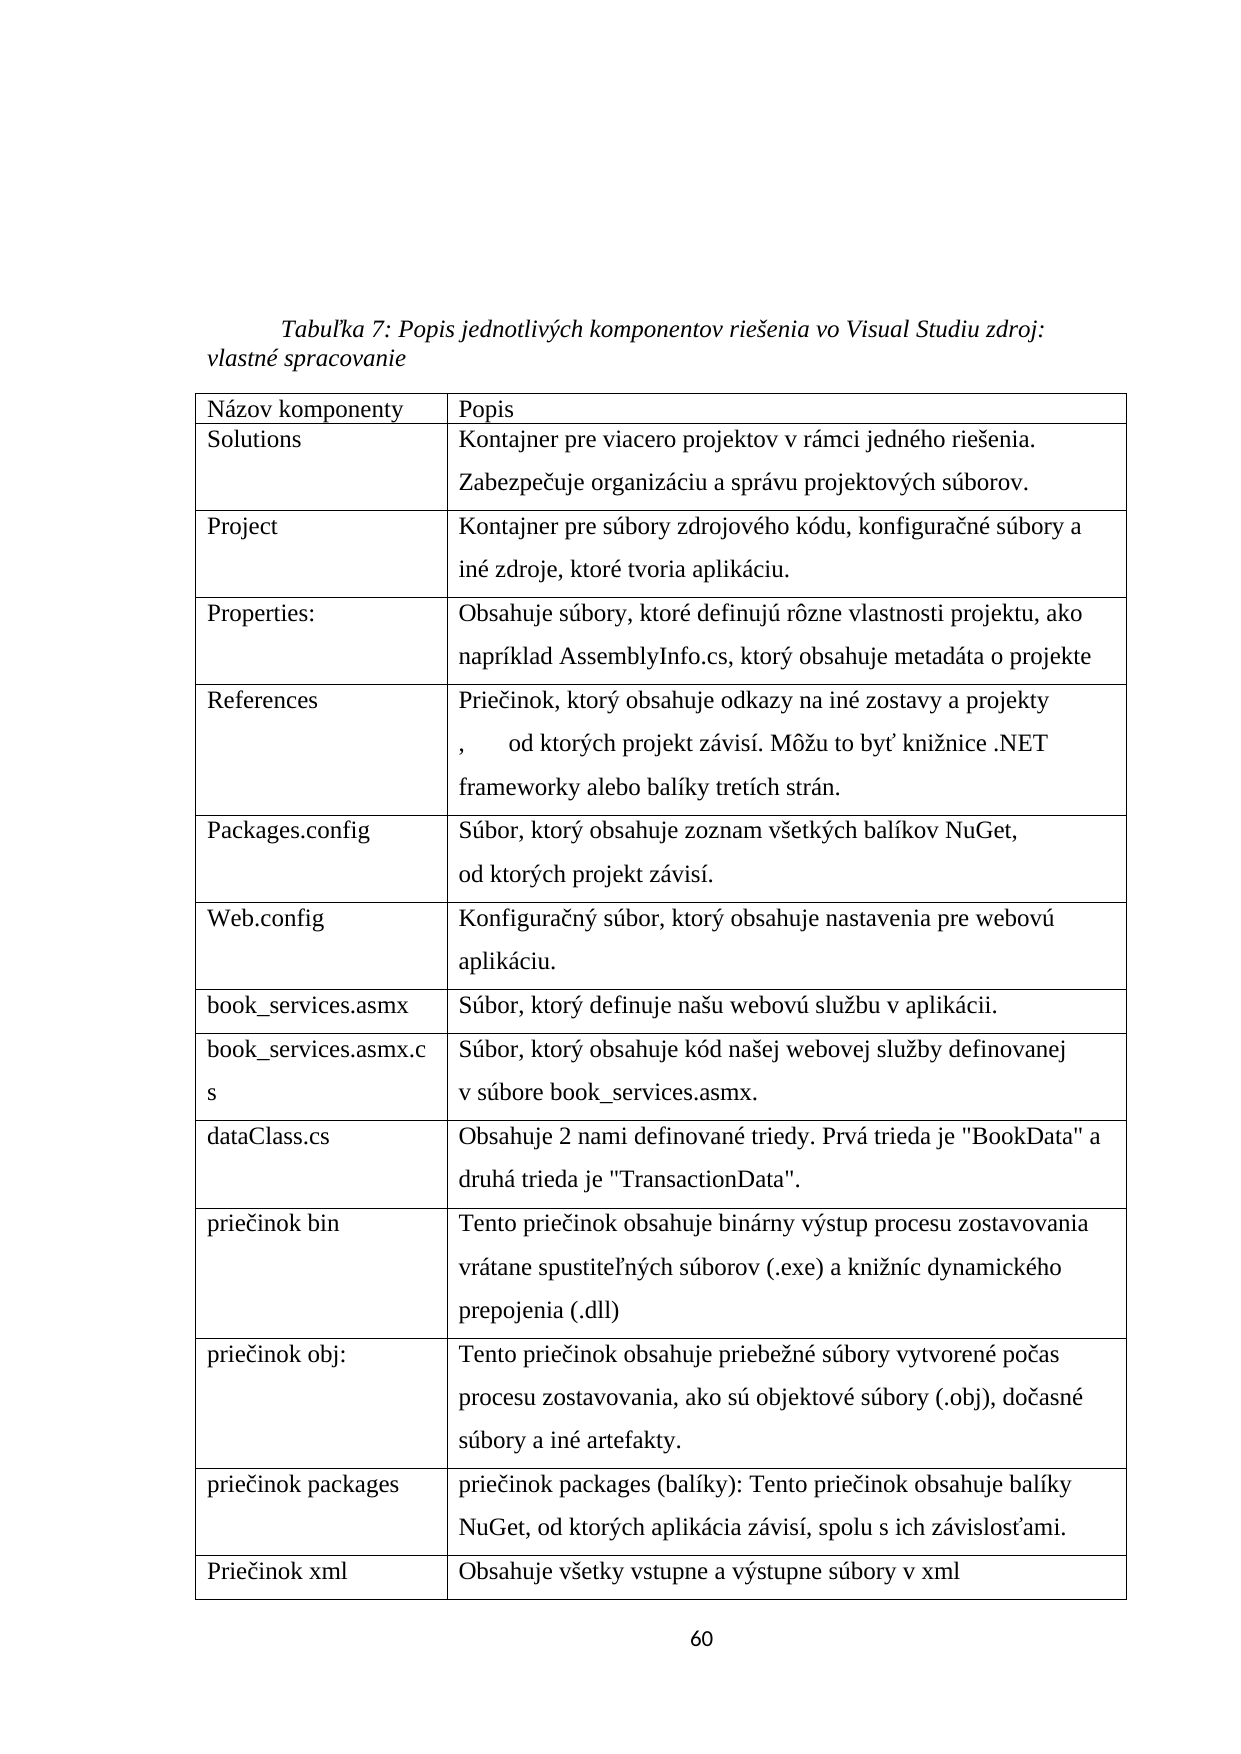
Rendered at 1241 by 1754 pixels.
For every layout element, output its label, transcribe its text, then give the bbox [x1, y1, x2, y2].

table_cell References [196, 685, 447, 814]
table_cell Kontajner pre viacero projektov v rámci jedného riešenia. Zabezpečuje organizáciu a správu projektových súborov. [448, 424, 1126, 510]
table_cell priečinok obj: [196, 1339, 447, 1468]
table_cell Konfiguračný súbor, ktorý obsahuje nastavenia pre webovú aplikáciu. [448, 903, 1126, 989]
table_cell priečinok bin [196, 1209, 447, 1338]
table_cell dataClass.cs [196, 1121, 447, 1207]
table_cell priečinok packages [196, 1469, 447, 1555]
table_cell Solutions [196, 424, 447, 510]
table_cell Properties: [196, 598, 447, 684]
table_cell Tento priečinok obsahuje priebežné súbory vytvorené počas procesu zostavovania, ako sú objektové súbory (.obj), dočasné súbory a iné artefakty. [448, 1339, 1126, 1468]
text Tabuľka 7: Popis jednotlivých komponentov riešenia vo Visual Studiu zdroj: vlastné spracovanie [207, 314, 1122, 372]
table_cell priečinok packages (balíky): Tento priečinok obsahuje balíky NuGet, od ktorých aplikácia závisí, spolu s ich závislosťami. [448, 1469, 1126, 1555]
table_cell Súbor, ktorý obsahuje zoznam všetkých balíkov NuGet, od ktorých projekt závisí. [448, 816, 1126, 902]
table_cell Priečinok xml [196, 1556, 447, 1599]
table_cell Packages.config [196, 816, 447, 902]
table_cell book_services.asmx.cs [196, 1034, 447, 1120]
table_cell book_services.asmx [196, 990, 447, 1033]
table_cell Súbor, ktorý obsahuje kód našej webovej služby definovanej v súbore book_services.asmx. [448, 1034, 1126, 1120]
table_header Popis [448, 394, 1126, 423]
table_cell Priečinok, ktorý obsahuje odkazy na iné zostavy a projekty , od ktorých projekt závisí. Môžu to byť knižnice .NET frameworky alebo balíky tretích strán. [448, 685, 1126, 814]
table_cell Tento priečinok obsahuje binárny výstup procesu zostavovania vrátane spustiteľných súborov (.exe) a knižníc dynamického prepojenia (.dll) [448, 1209, 1126, 1338]
table_cell Project [196, 511, 447, 597]
table_cell Obsahuje všetky vstupne a výstupne súbory v xml [448, 1556, 1126, 1599]
table_header Názov komponenty [196, 394, 447, 423]
table_cell Obsahuje súbory, ktoré definujú rôzne vlastnosti projektu, ako napríklad AssemblyInfo.cs, ktorý obsahuje metadáta o projekte [448, 598, 1126, 684]
table_cell Obsahuje 2 nami definované triedy. Prvá trieda je "BookData" a druhá trieda je "TransactionData". [448, 1121, 1126, 1207]
table_cell Súbor, ktorý definuje našu webovú službu v aplikácii. [448, 990, 1126, 1033]
table_cell Kontajner pre súbory zdrojového kódu, konfiguračné súbory a iné zdroje, ktoré tvoria aplikáciu. [448, 511, 1126, 597]
table_cell Web.config [196, 903, 447, 989]
